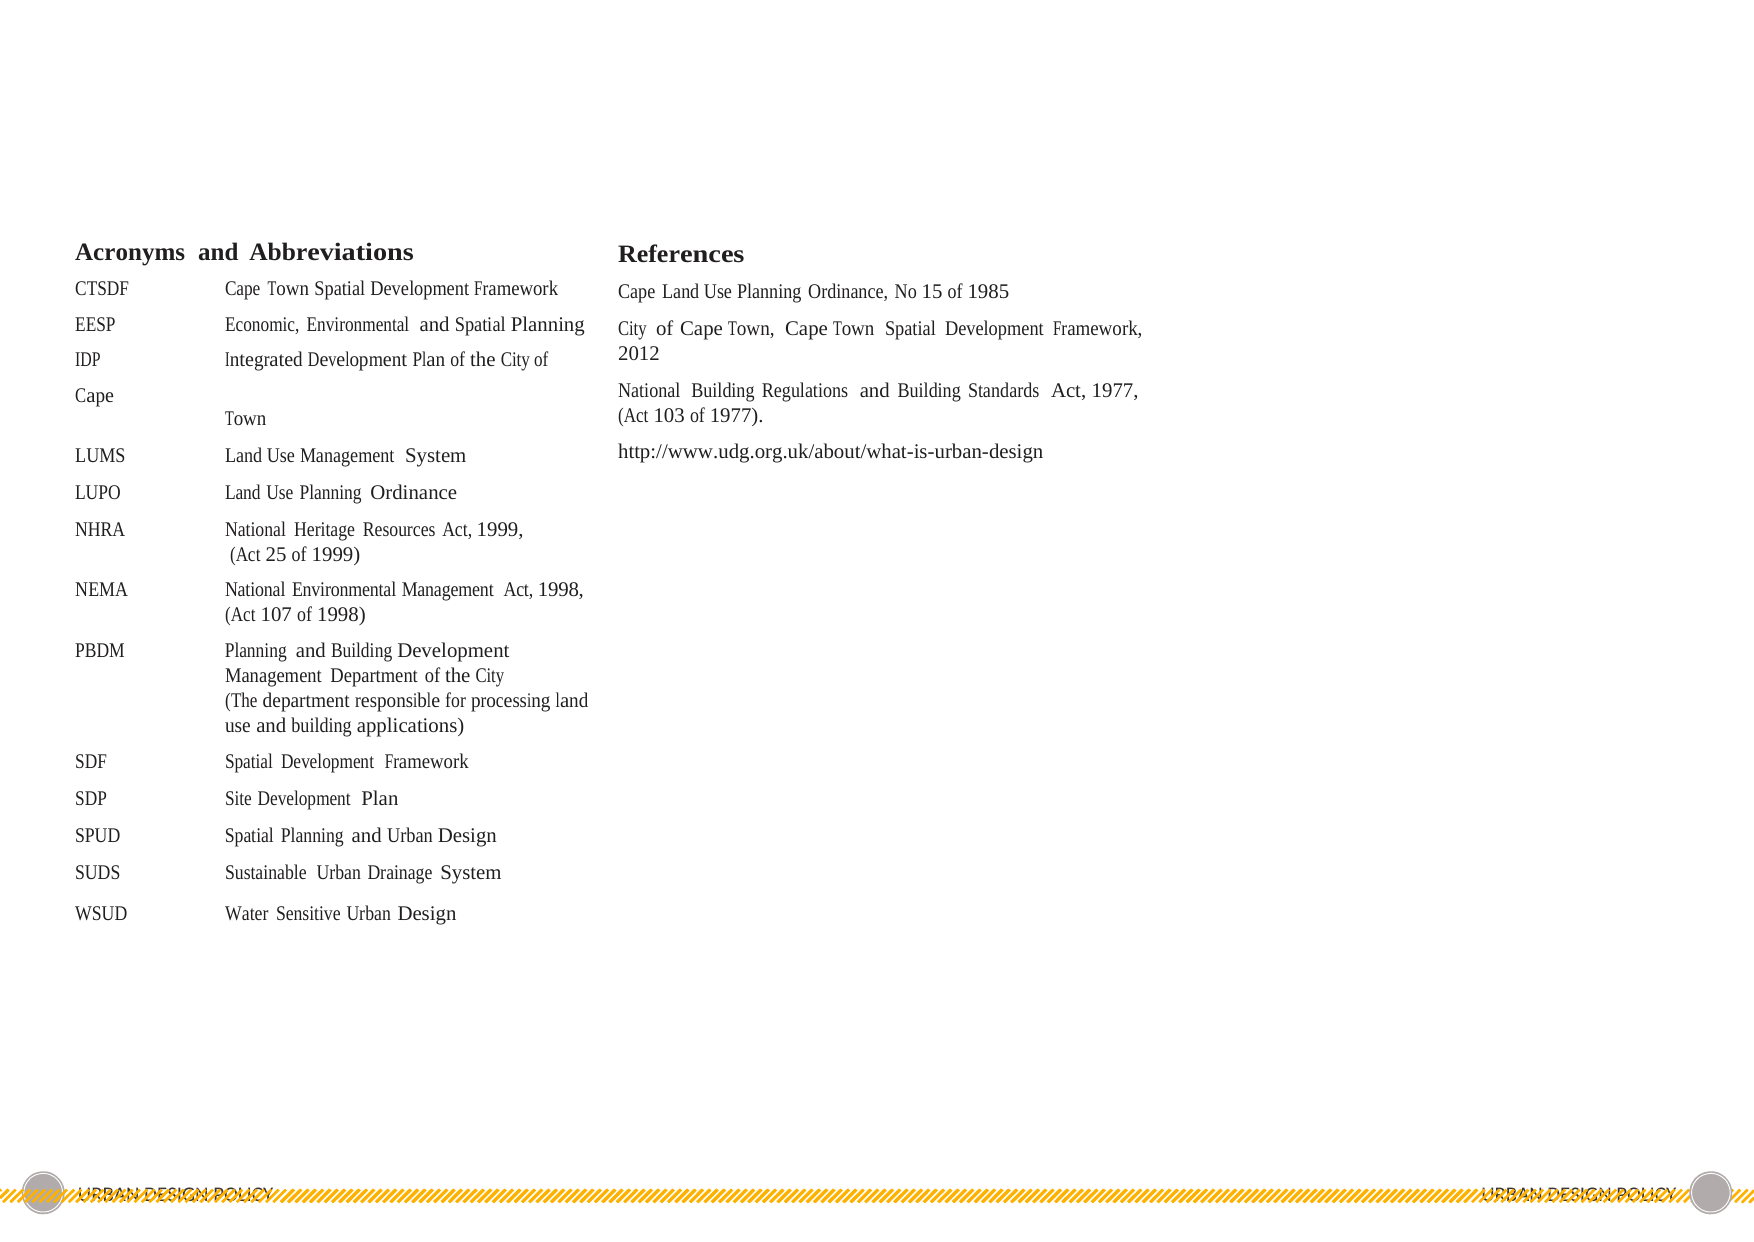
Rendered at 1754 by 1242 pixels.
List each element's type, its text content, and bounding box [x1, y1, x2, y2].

text 2012 [618, 341, 1746, 365]
text SUDS Sustainable Urban Drainage System [75, 860, 587, 884]
text City of Cape Town, Cape Town Spatial Development Framework, [618, 316, 1746, 340]
text SDP Site Development Plan [75, 786, 587, 810]
text LUMS Land Use Management System [75, 443, 587, 467]
text National Building Regulations and Building Standards Act, 1977, (Act 103 of 1977). [618, 378, 1140, 427]
text References [618, 239, 1746, 268]
text Acronyms and Abbreviations [75, 237, 587, 266]
text Cape Land Use Planning Ordinance, No 15 of 1985 [618, 279, 1746, 303]
text SPUD Spatial Planning and Urban Design [75, 823, 587, 847]
text LUPO Land Use Planning Ordinance [75, 479, 587, 504]
text http://www.udg.org.uk/about/what-is-urban-design [618, 439, 1746, 463]
text PBDM Planning and Building Development [75, 638, 587, 662]
text Management Department of the City [225, 663, 587, 687]
text NHRA National Heritage Resources Act, 1999, (Act 25 of 1999) [75, 516, 526, 566]
text CTSDF Cape Town Spatial Development Framework EESP Economic, Environmental and Spatial Planning IDP Integrated Development Plan of the City of Cape [75, 267, 591, 409]
text (The department responsible for processing land use and building applications) [225, 688, 591, 737]
text WSUD Water Sensitive Urban Design [75, 901, 587, 925]
text Town [221, 409, 269, 430]
text SDF Spatial Development Framework [75, 749, 587, 773]
text NEMA National Environmental Management Act, 1998, (Act 107 of 1998) [75, 577, 587, 626]
